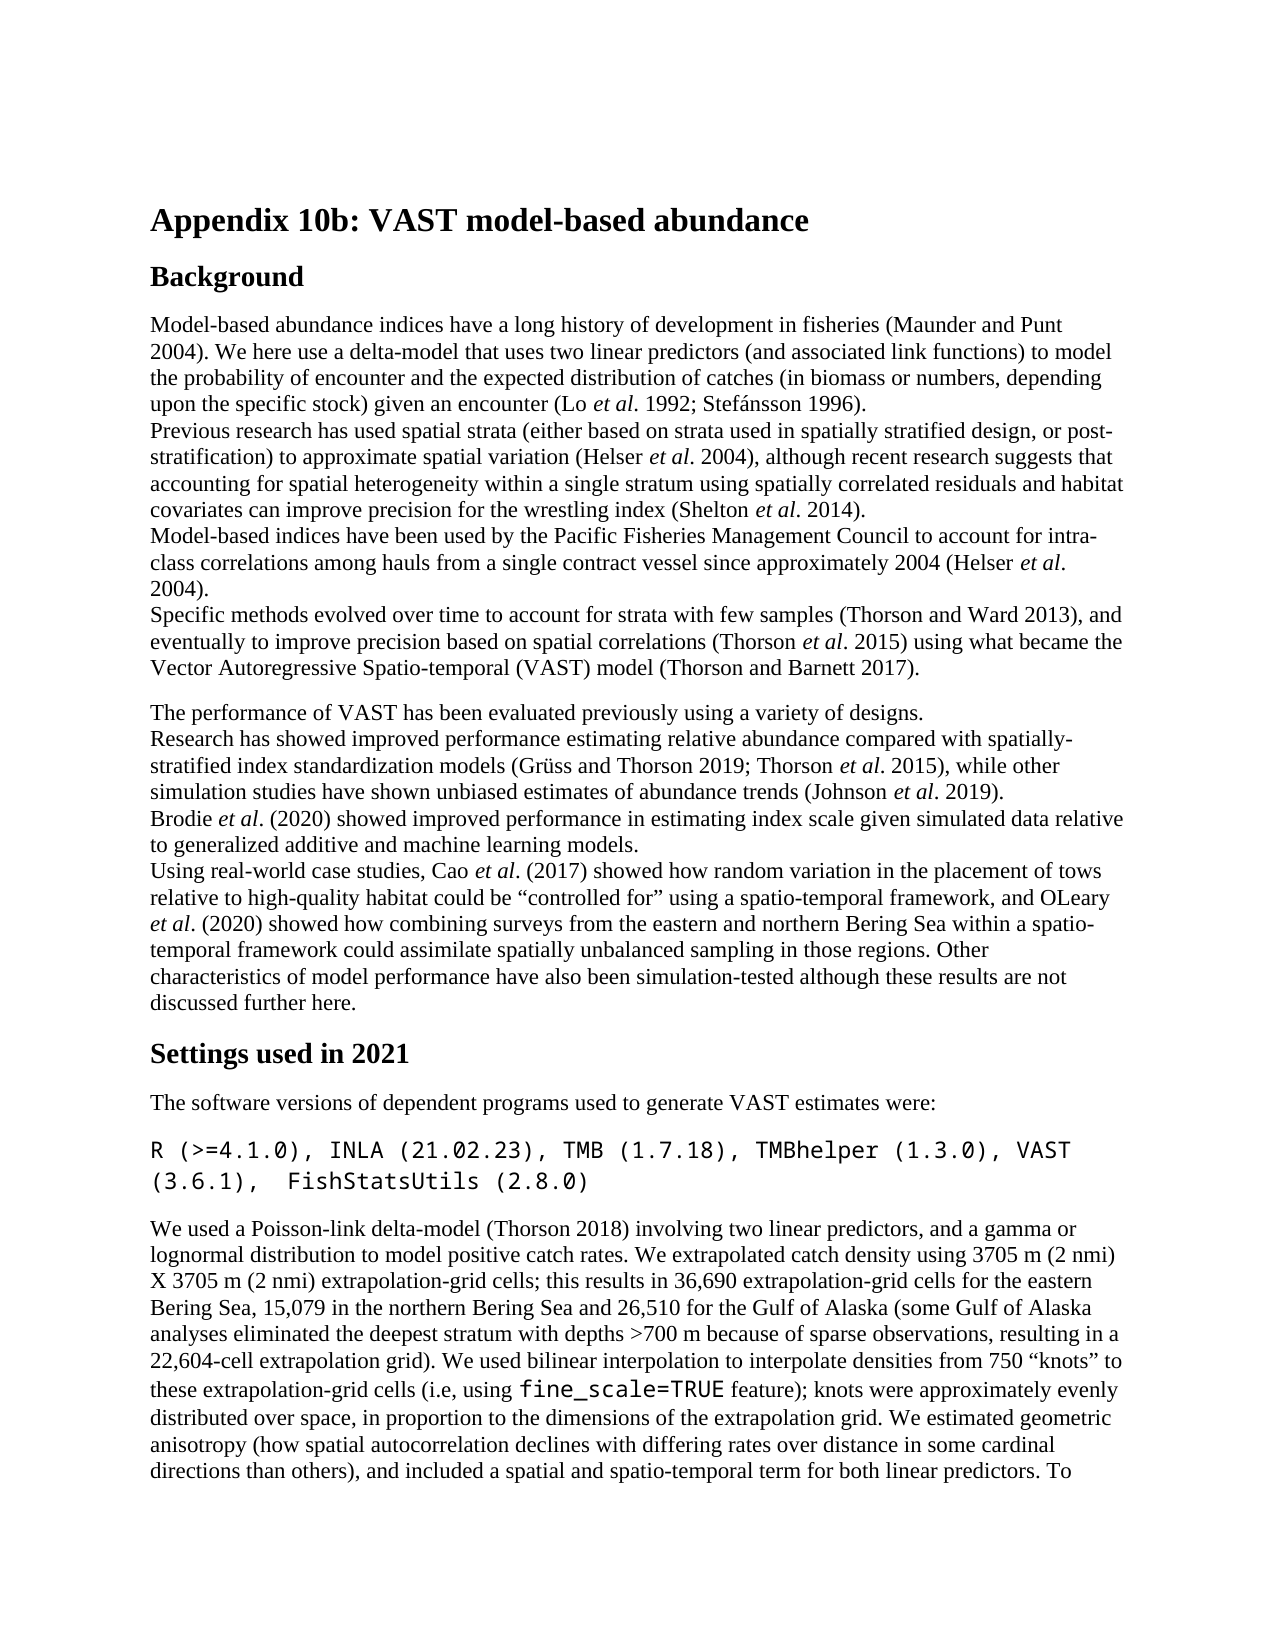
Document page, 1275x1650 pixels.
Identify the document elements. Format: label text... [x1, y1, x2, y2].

subtitle Appendix 10b: VAST model-based abundance [150, 200, 1125, 238]
text The software versions of dependent programs used to generate VAST estimates were: [150, 1088, 1125, 1115]
subtitle Background [150, 259, 1125, 293]
text R (>=4.1.0), INLA (21.02.23), TMB (1.7.18), TMBhelper (1.3.0), VAST (3.6.1), FishStatsUtils (2.8.0) [150, 1134, 1125, 1196]
text The performance of VAST has been evaluated previously using a variety of designs. Research has showed improved performance estimating relative abundance compared with spatially-stratified index standardization models (Grüss and Thorson 2019; Thorson et al. 2015), while other simulation studies have shown unbiased estimates of abundance trends (Johnson et al. 2019). Brodie et al. (2020) showed improved performance in estimating index scale given simulated data relative to generalized additive and machine learning models. Using real-world case studies, Cao et al. (2017) showed how random variation in the placement of tows relative to high-quality habitat could be “controlled for” using a spatio-temporal framework, and OLeary et al. (2020) showed how combining surveys from the eastern and northern Bering Sea within a spatio-temporal framework could assimilate spatially unbalanced sampling in those regions. Other characteristics of model performance have also been simulation-tested although these results are not discussed further here. [150, 699, 1125, 1015]
text Model-based abundance indices have a long history of development in fisheries (Maunder and Punt 2004). We here use a delta-model that uses two linear predictors (and associated link functions) to model the probability of encounter and the expected distribution of catches (in biomass or numbers, depending upon the specific stock) given an encounter (Lo et al. 1992; Stefánsson 1996). Previous research has used spatial strata (either based on strata used in spatially stratified design, or post-stratification) to approximate spatial variation (Helser et al. 2004), although recent research suggests that accounting for spatial heterogeneity within a single stratum using spatially correlated residuals and habitat covariates can improve precision for the wrestling index (Shelton et al. 2014). Model-based indices have been used by the Pacific Fisheries Management Council to account for intra-class correlations among hauls from a single contract vessel since approximately 2004 (Helser et al. 2004). Specific methods evolved over time to account for strata with few samples (Thorson and Ward 2013), and eventually to improve precision based on spatial correlations (Thorson et al. 2015) using what became the Vector Autoregressive Spatio-temporal (VAST) model (Thorson and Barnett 2017). [150, 311, 1125, 680]
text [150, 1215, 1125, 1483]
subtitle Settings used in 2021 [150, 1036, 1125, 1070]
